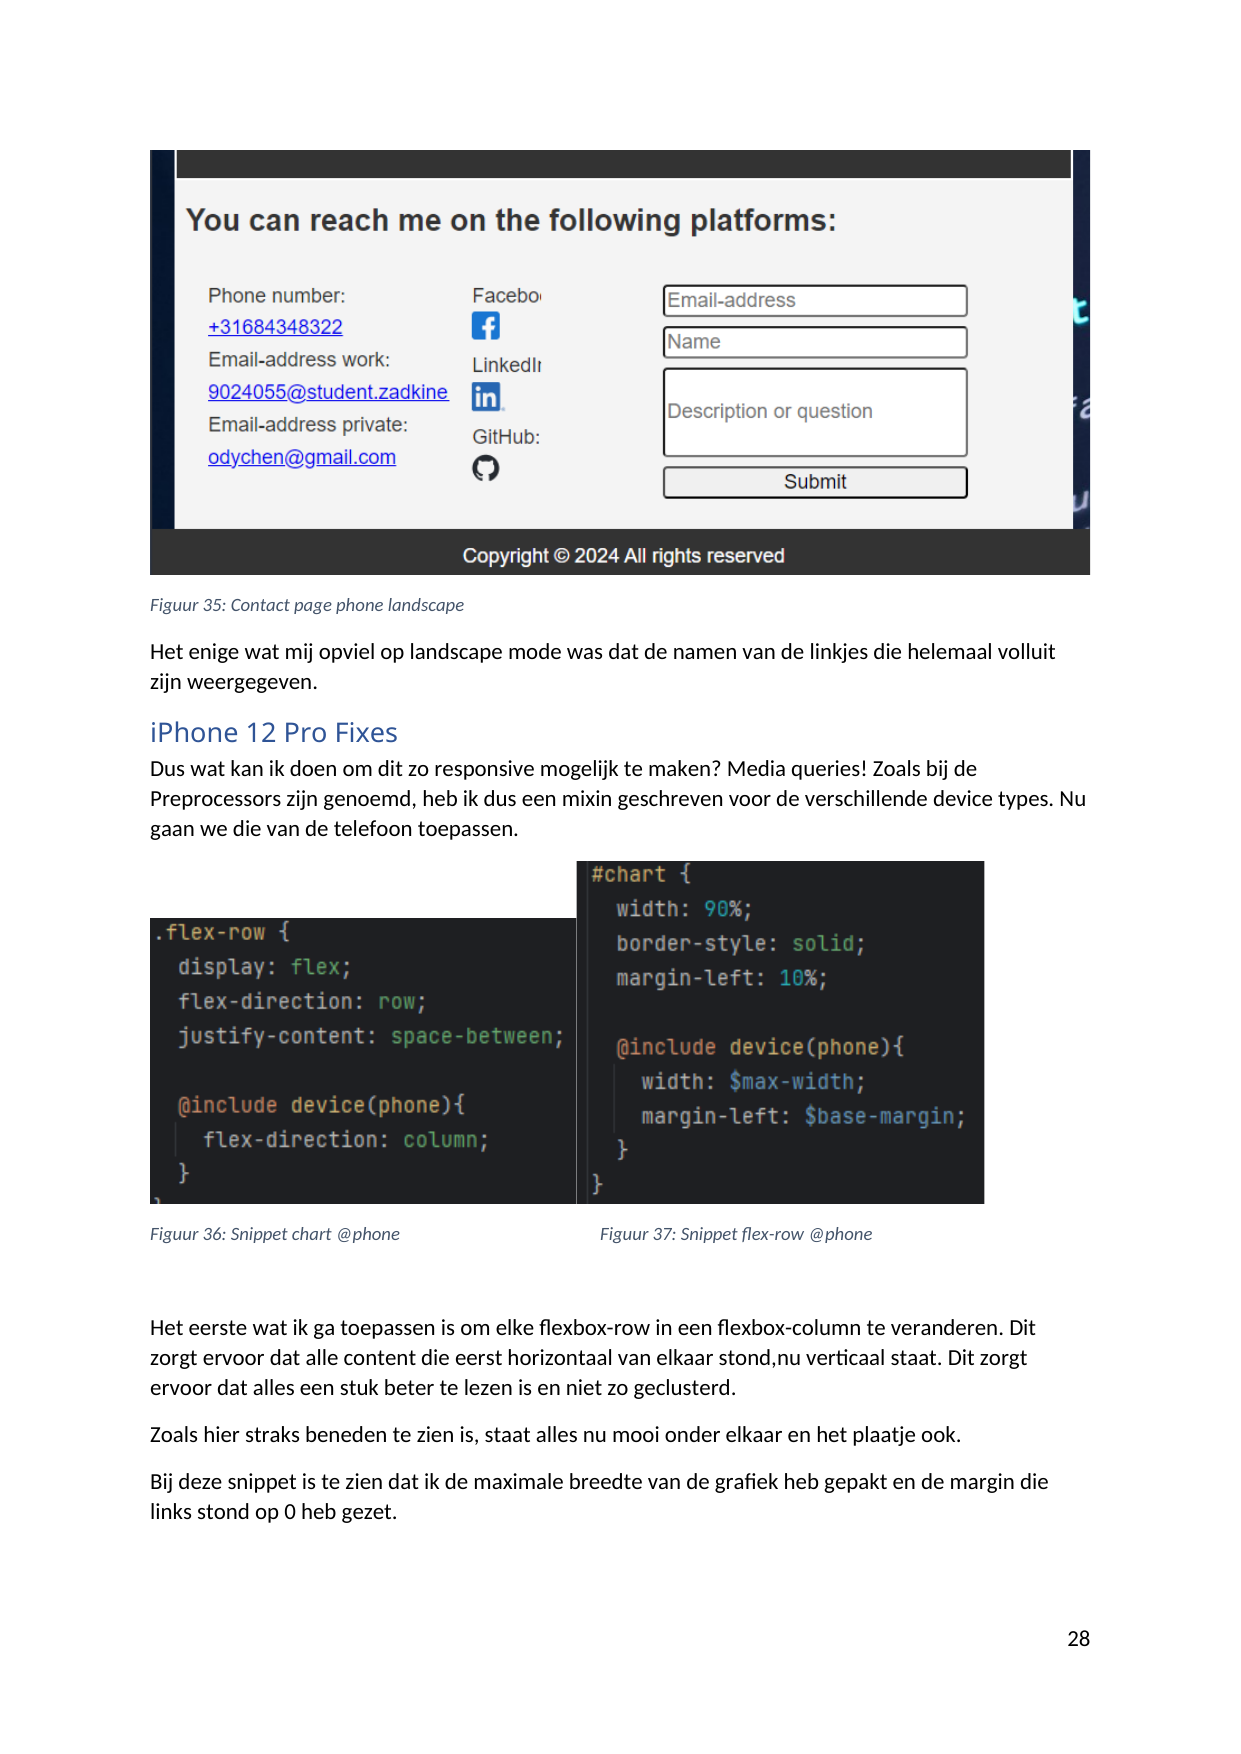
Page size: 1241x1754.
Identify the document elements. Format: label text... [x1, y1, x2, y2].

text Figuur 36: Snippet chart @phone Figuur 37: Snippet flex-row @phone [150, 1222, 1090, 1245]
picture [150, 150, 1091, 575]
picture [150, 861, 985, 1204]
subtitle iPhone 12 Pro Fixes [150, 714, 1090, 751]
text Het enige wat mij opviel op landscape mode was dat de namen van de linkjes die helemaal volluit zijn weergegeven. [150, 637, 1090, 695]
text Bij deze snippet is te zien dat ik de maximale breedte van de grafiek heb gepakt en de margin die links stond op 0 heb gezet. [150, 1467, 1090, 1525]
text Dus wat kan ik doen om dit zo responsive mogelijk te maken? Media queries! Zoals bij de Preprocessors zijn genoemd, heb ik dus een mixin geschreven voor de verschillende device types. Nu gaan we die van de telefoon toepassen. [150, 754, 1090, 842]
text Zoals hier straks beneden te zien is, staat alles nu mooi onder elkaar en het plaatje ook. [150, 1420, 1090, 1448]
text Figuur 35: Contact page phone landscape [150, 593, 1090, 616]
text Het eerste wat ik ga toepassen is om elke flexbox-row in een flexbox-column te veranderen. Dit zorgt ervoor dat alle content die eerst horizontaal van elkaar stond,nu verticaal staat. Dit zorgt ervoor dat alles een stuk beter te lezen is en niet zo geclusterd. [150, 1313, 1090, 1401]
